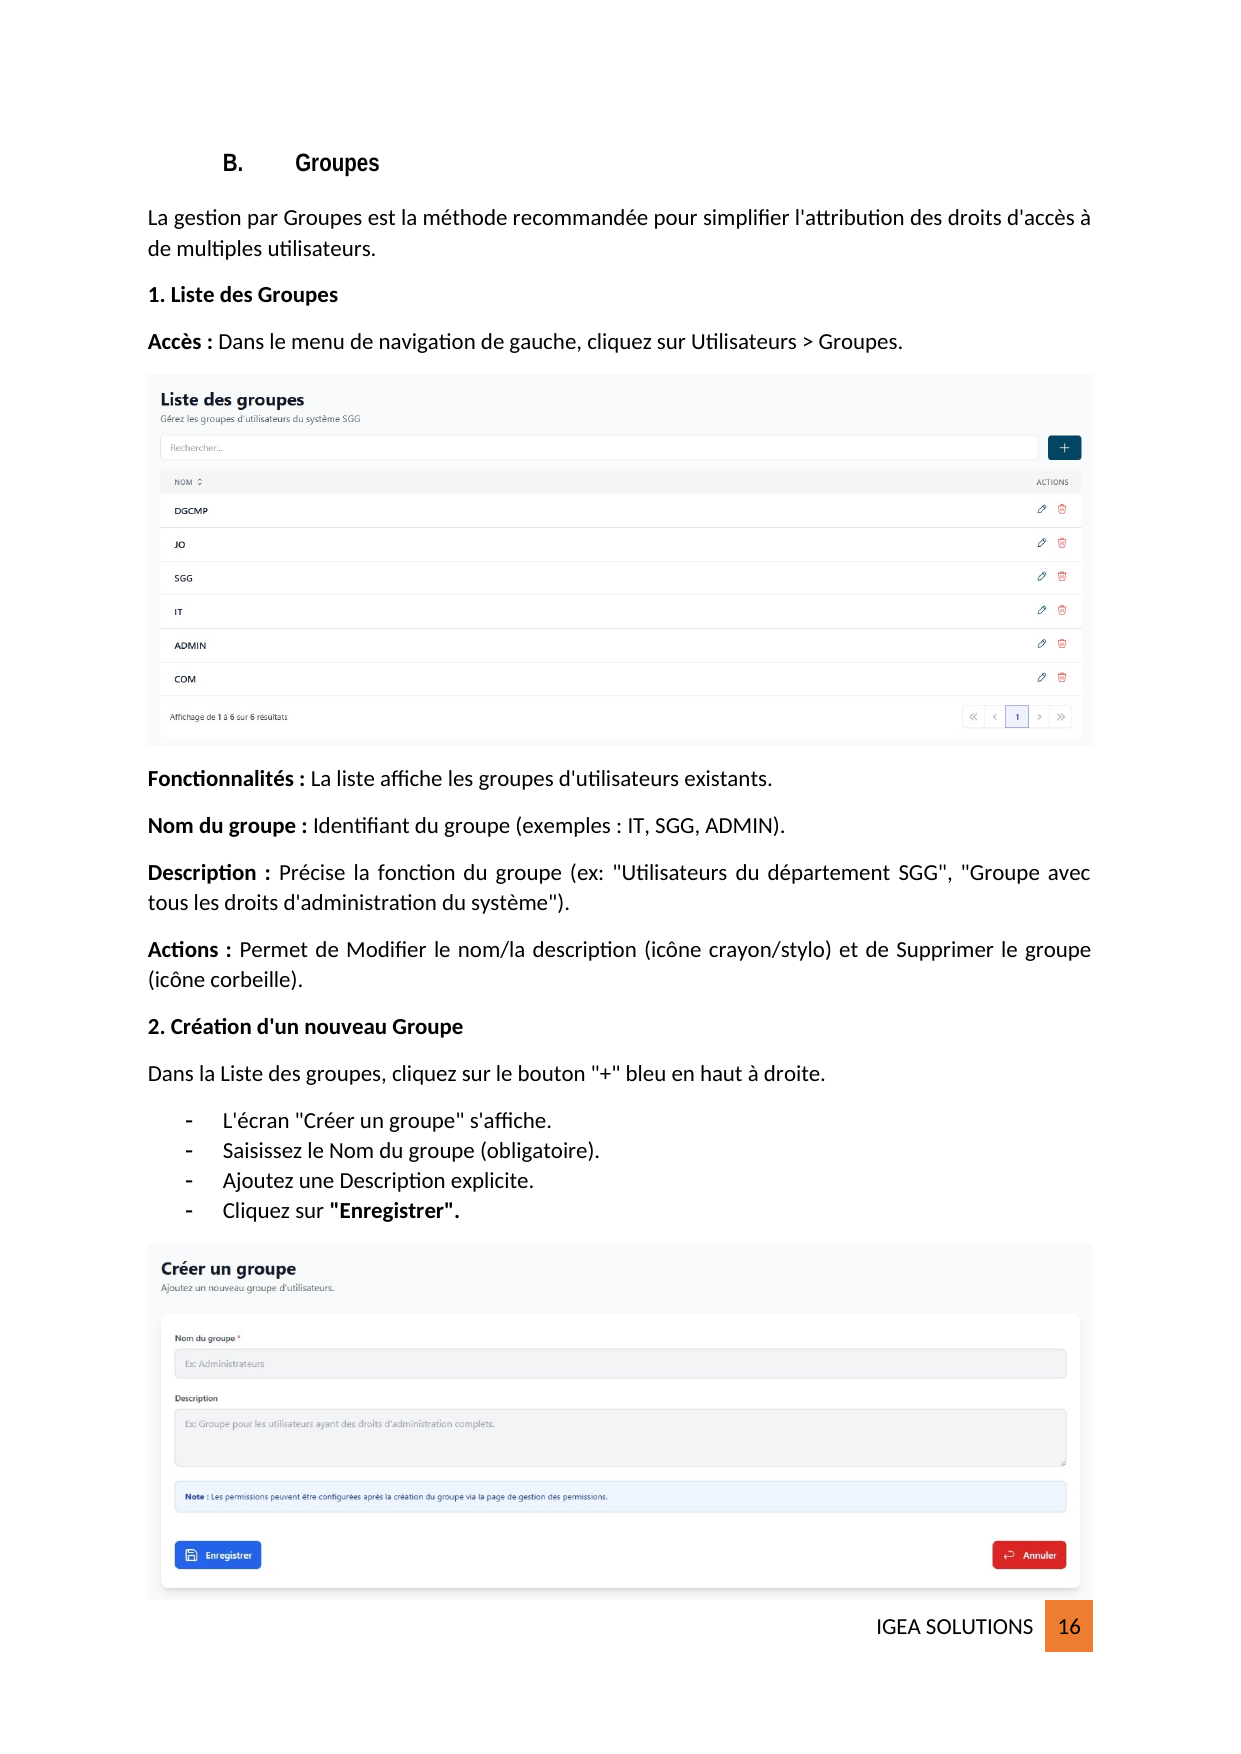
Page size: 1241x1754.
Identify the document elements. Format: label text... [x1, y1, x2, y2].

text Fonctionnalités : La liste affiche les groupes d'utilisateurs existants. [148, 764, 1093, 792]
text La gestion par Groupes est la méthode recommandée pour simplifier l'attribution des droits d'accès à de multiples utilisateurs. [148, 203, 1093, 262]
list Ajoutez une Description explicite. [185, 1166, 1093, 1194]
list L'écran "Créer un groupe" s'affiche. [185, 1106, 1093, 1134]
text Dans la Liste des groupes, cliquez sur le bouton "+" bleu en haut à droite. [148, 1059, 1093, 1087]
list Saisissez le Nom du groupe (obligatoire). [185, 1136, 1093, 1164]
picture [147, 1243, 1093, 1600]
list Cliquez sur "Enregistrer". [185, 1197, 1093, 1225]
text 2. Création d'un nouveau Groupe [148, 1012, 1093, 1040]
text 1. Liste des Groupes [148, 281, 1093, 309]
picture [147, 374, 1093, 746]
text Accès : Dans le menu de navigation de gauche, cliquez sur Utilisateurs > Groupes. [148, 327, 1093, 356]
text Actions : Permet de Modifier le nom/la description (icône crayon/stylo) et de Supprimer le groupe (icône corbeille). [148, 935, 1093, 993]
text Nom du groupe : Identifiant du groupe (exemples : IT, SGG, ADMIN). [148, 811, 1093, 839]
subtitle Groupes [223, 148, 1093, 176]
text Description : Précise la fonction du groupe (ex: "Utilisateurs du département SGG", "Groupe avec tous les droits d'administration du système"). [148, 858, 1093, 916]
